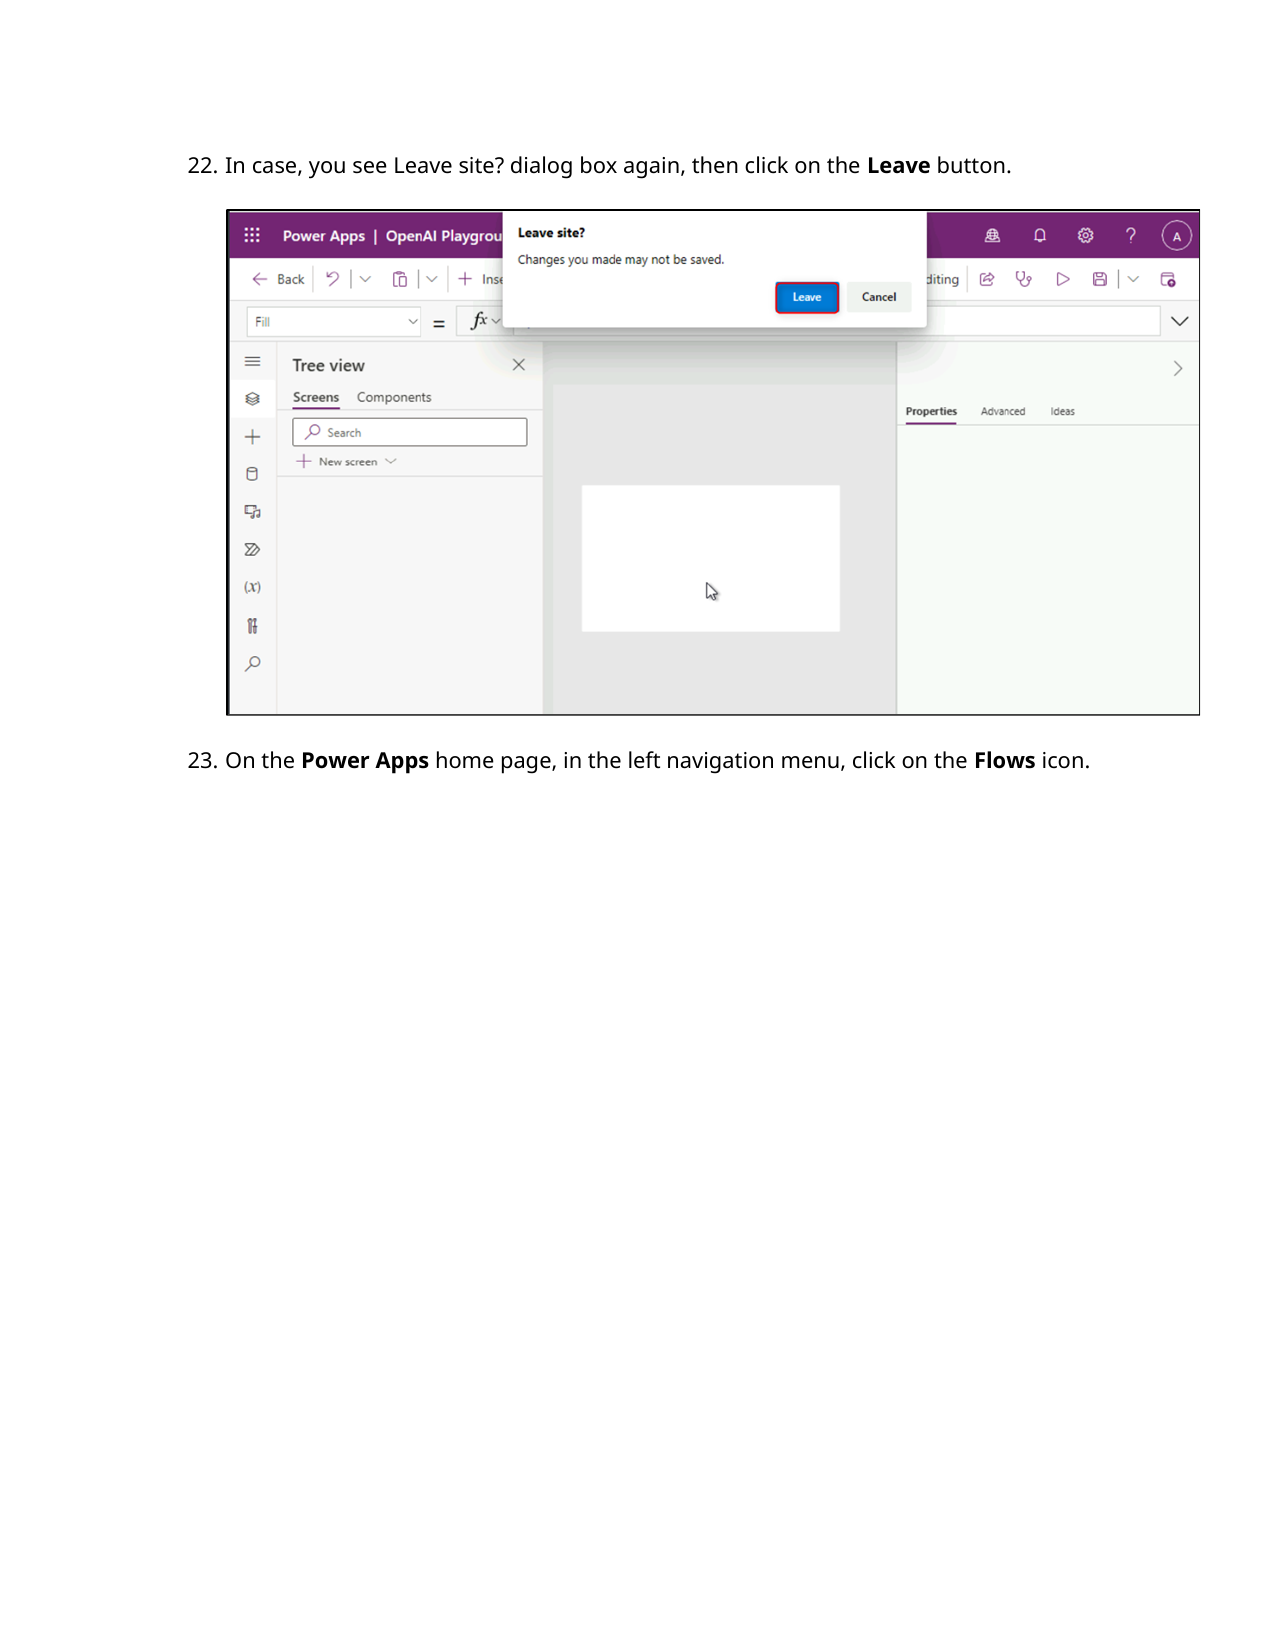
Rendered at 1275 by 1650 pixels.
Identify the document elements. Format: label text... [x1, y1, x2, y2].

list On the Power Apps home page, in the left navigation menu, click on the Flows icon. [187, 745, 1125, 775]
list In case, you see Leave site? dialog box again, then click on the Leave button. [187, 150, 1125, 180]
picture [225, 208, 1200, 716]
